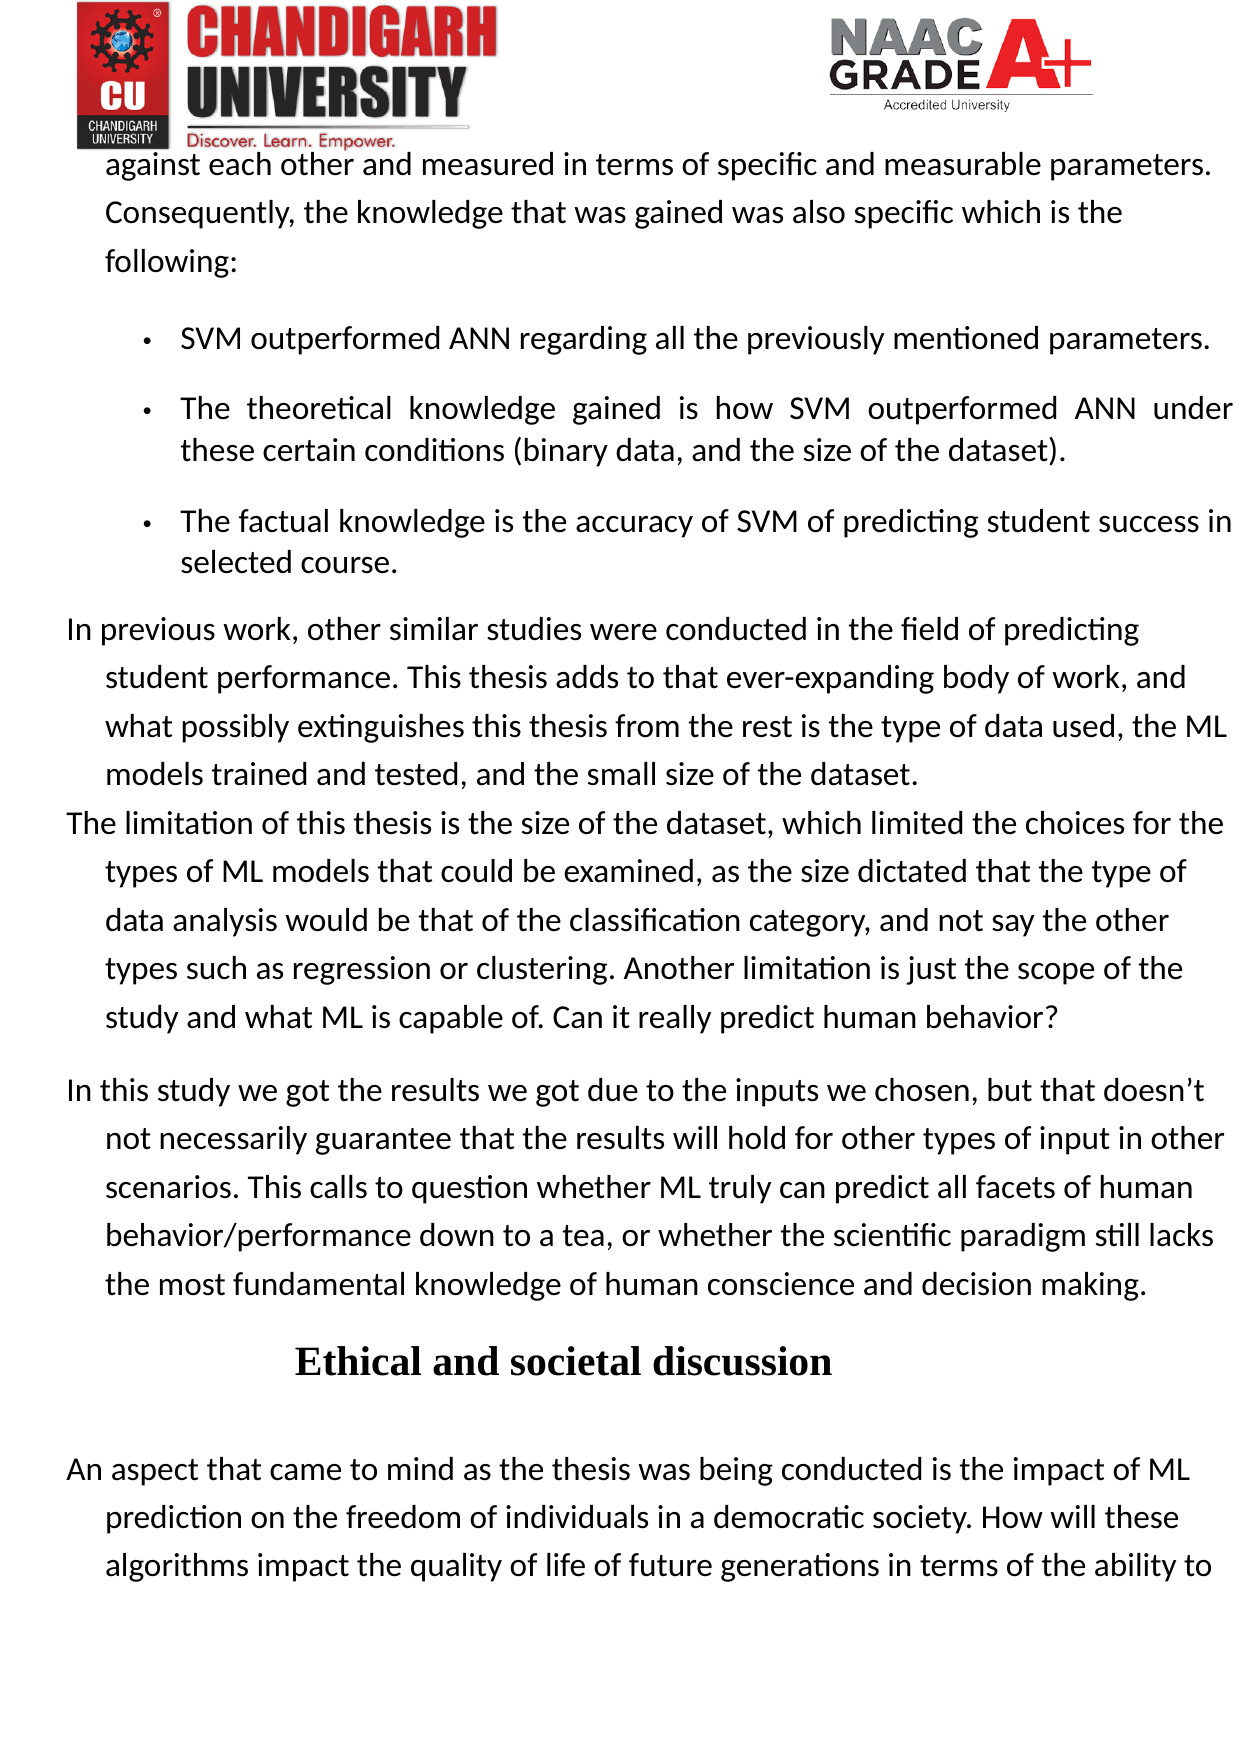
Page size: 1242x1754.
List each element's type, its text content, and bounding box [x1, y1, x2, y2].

list SVM outperformed ANN regarding all the previously mentioned parameters. [143, 317, 1234, 357]
picture [829, 17, 1093, 112]
picture [75, 0, 499, 143]
text In this study we got the results we got due to the inputs we chosen, but that doesn’t not necessarily guarantee that the results will hold for other types of input in other scenarios. This calls to question whether ML truly can predict all facets of human behavior/performance down to a tea, or whether the scientific paradigm still lacks the most fundamental knowledge of human conscience and decision making. [66, 1069, 1234, 1303]
text The limitation of this thesis is the size of the dataset, which limited the choices for the types of ML models that could be examined, as the size dictated that the type of data analysis would be that of the classification category, and not say the other types such as regression or clustering. Another limitation is just the scope of the study and what ML is capable of. Can it really predict human behavior? [66, 802, 1234, 1036]
list The theoretical knowledge gained is how SVM outperformed ANN under these certain conditions (binary data, and the size of the dataset). [143, 387, 1234, 470]
list The factual knowledge is the accuracy of SVM of predicting student success in selected course. [143, 499, 1234, 582]
subtitle Ethical and societal discussion [15, 1336, 1112, 1384]
text In previous work, other similar studies were conducted in the field of predicting student performance. This thesis adds to that ever-expanding body of work, and what possibly extinguishes this thesis from the rest is the type of data used, the ML models trained and tested, and the small size of the dataset. [66, 608, 1234, 794]
